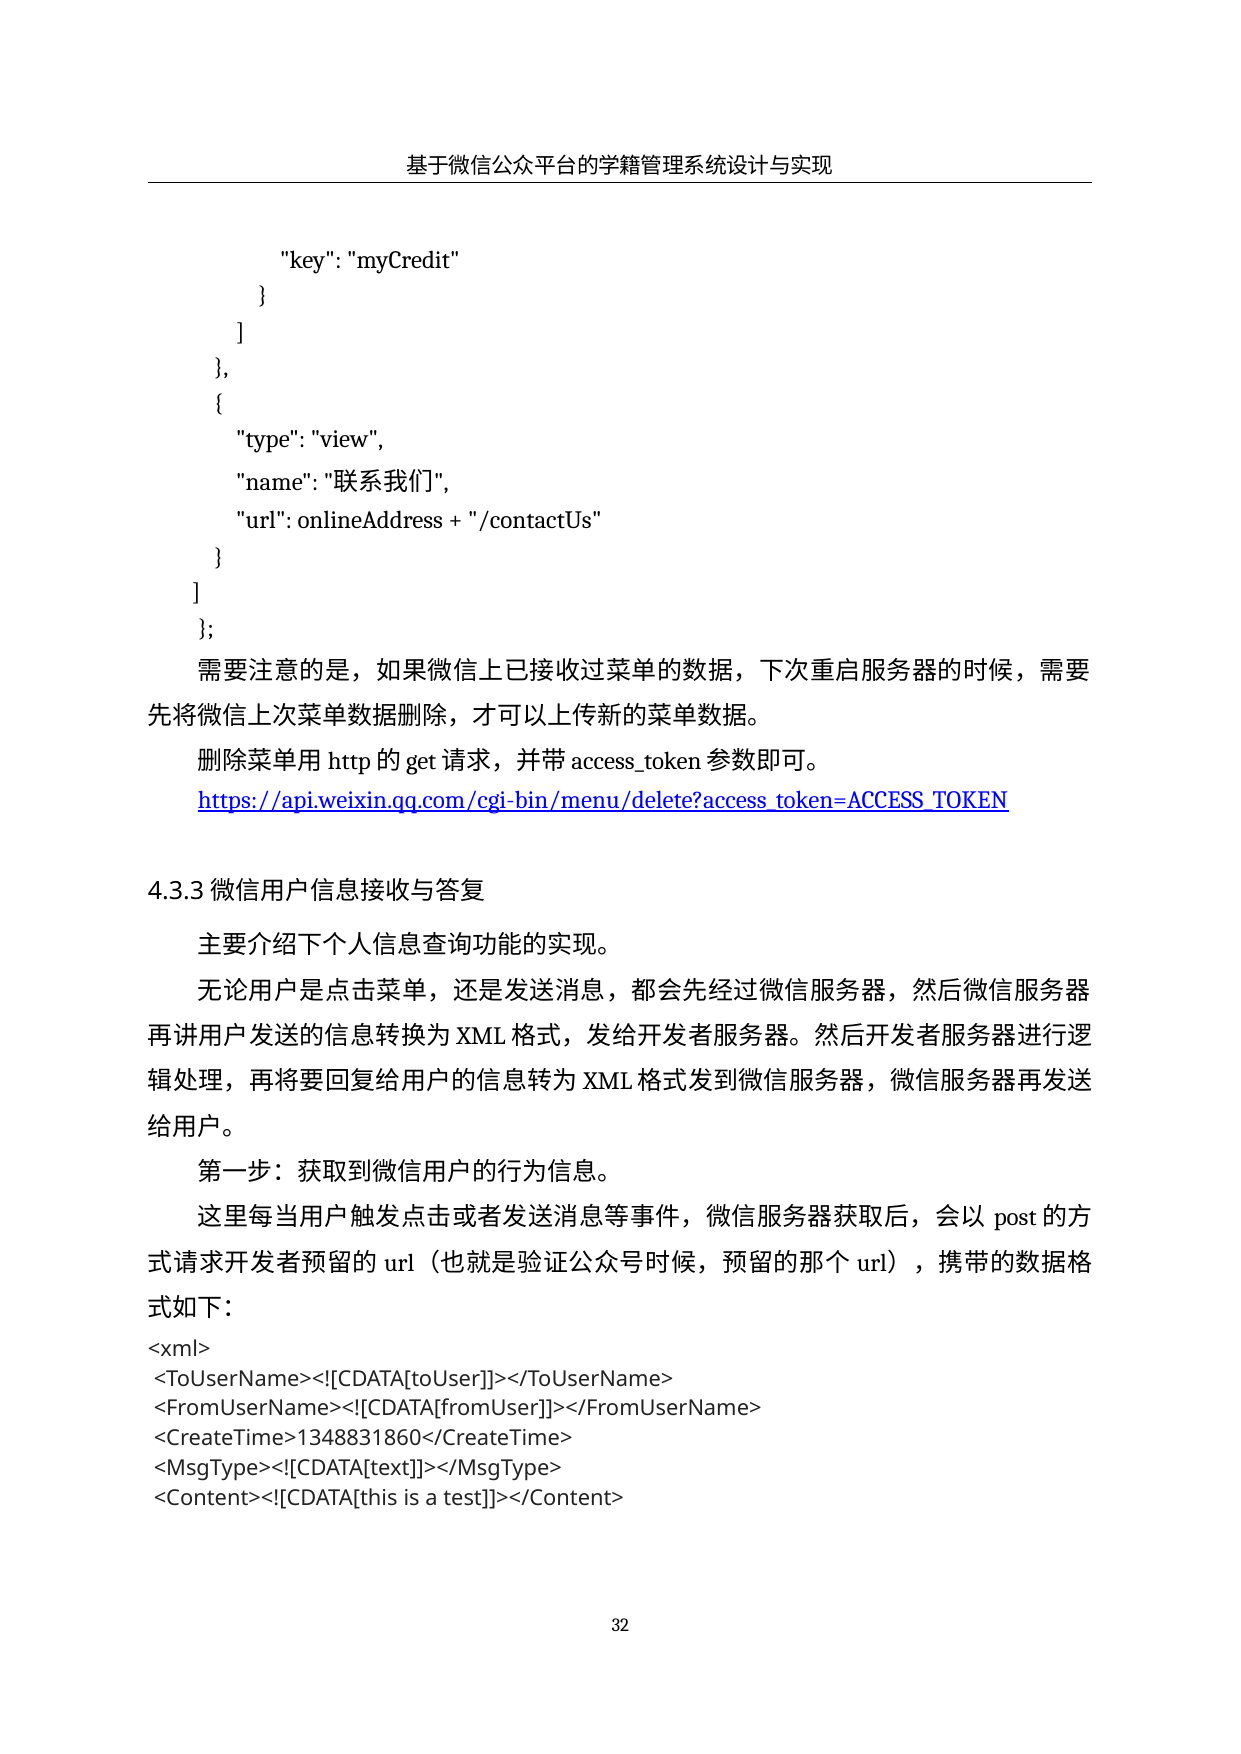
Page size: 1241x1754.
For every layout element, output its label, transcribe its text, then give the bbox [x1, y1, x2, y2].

text ] [148, 578, 1092, 607]
subtitle 4.3.3 微信用户信息接收与答复 [148, 871, 1092, 907]
text } [148, 281, 1092, 310]
text 删除菜单用http的get请求，并带access_token参数即可。 [148, 741, 1092, 777]
text 需要注意的是，如果微信上已接收过菜单的数据，下次重启服务器的时候，需要先将微信上次菜单数据删除，才可以上传新的菜单数据。 [148, 650, 1092, 732]
text 第一步：获取到微信用户的行为信息。 [148, 1151, 1092, 1188]
text { [148, 389, 1092, 418]
text 这里每当用户触发点击或者发送消息等事件，微信服务器获取后，会以post的方式请求开发者预留的url（也就是验证公众号时候，预留的那个url），携带的数据格式如下： [148, 1197, 1092, 1324]
text }; [148, 614, 1092, 643]
text ] [148, 317, 1092, 346]
text "key": "myCredit" [148, 246, 1092, 274]
text }, [148, 353, 1092, 382]
text "url": onlineAddress + "/contactUs" [148, 506, 1092, 535]
text } [148, 542, 1092, 571]
text https://api.weixin.qq.com/cgi-bin/menu/delete?access_token=ACCESS_TOKEN [148, 786, 1092, 815]
text 无论用户是点击菜单，还是发送消息，都会先经过微信服务器，然后微信服务器再讲用户发送的信息转换为XML格式，发给开发者服务器。然后开发者服务器进行逻辑处理，再将要回复给用户的信息转为XML格式发到微信服务器，微信服务器再发送给用户。 [148, 970, 1092, 1142]
text "type": "view", [148, 425, 1092, 454]
text 主要介绍下个人信息查询功能的实现。 [148, 925, 1092, 961]
text "name": "联系我们", [148, 461, 1092, 497]
